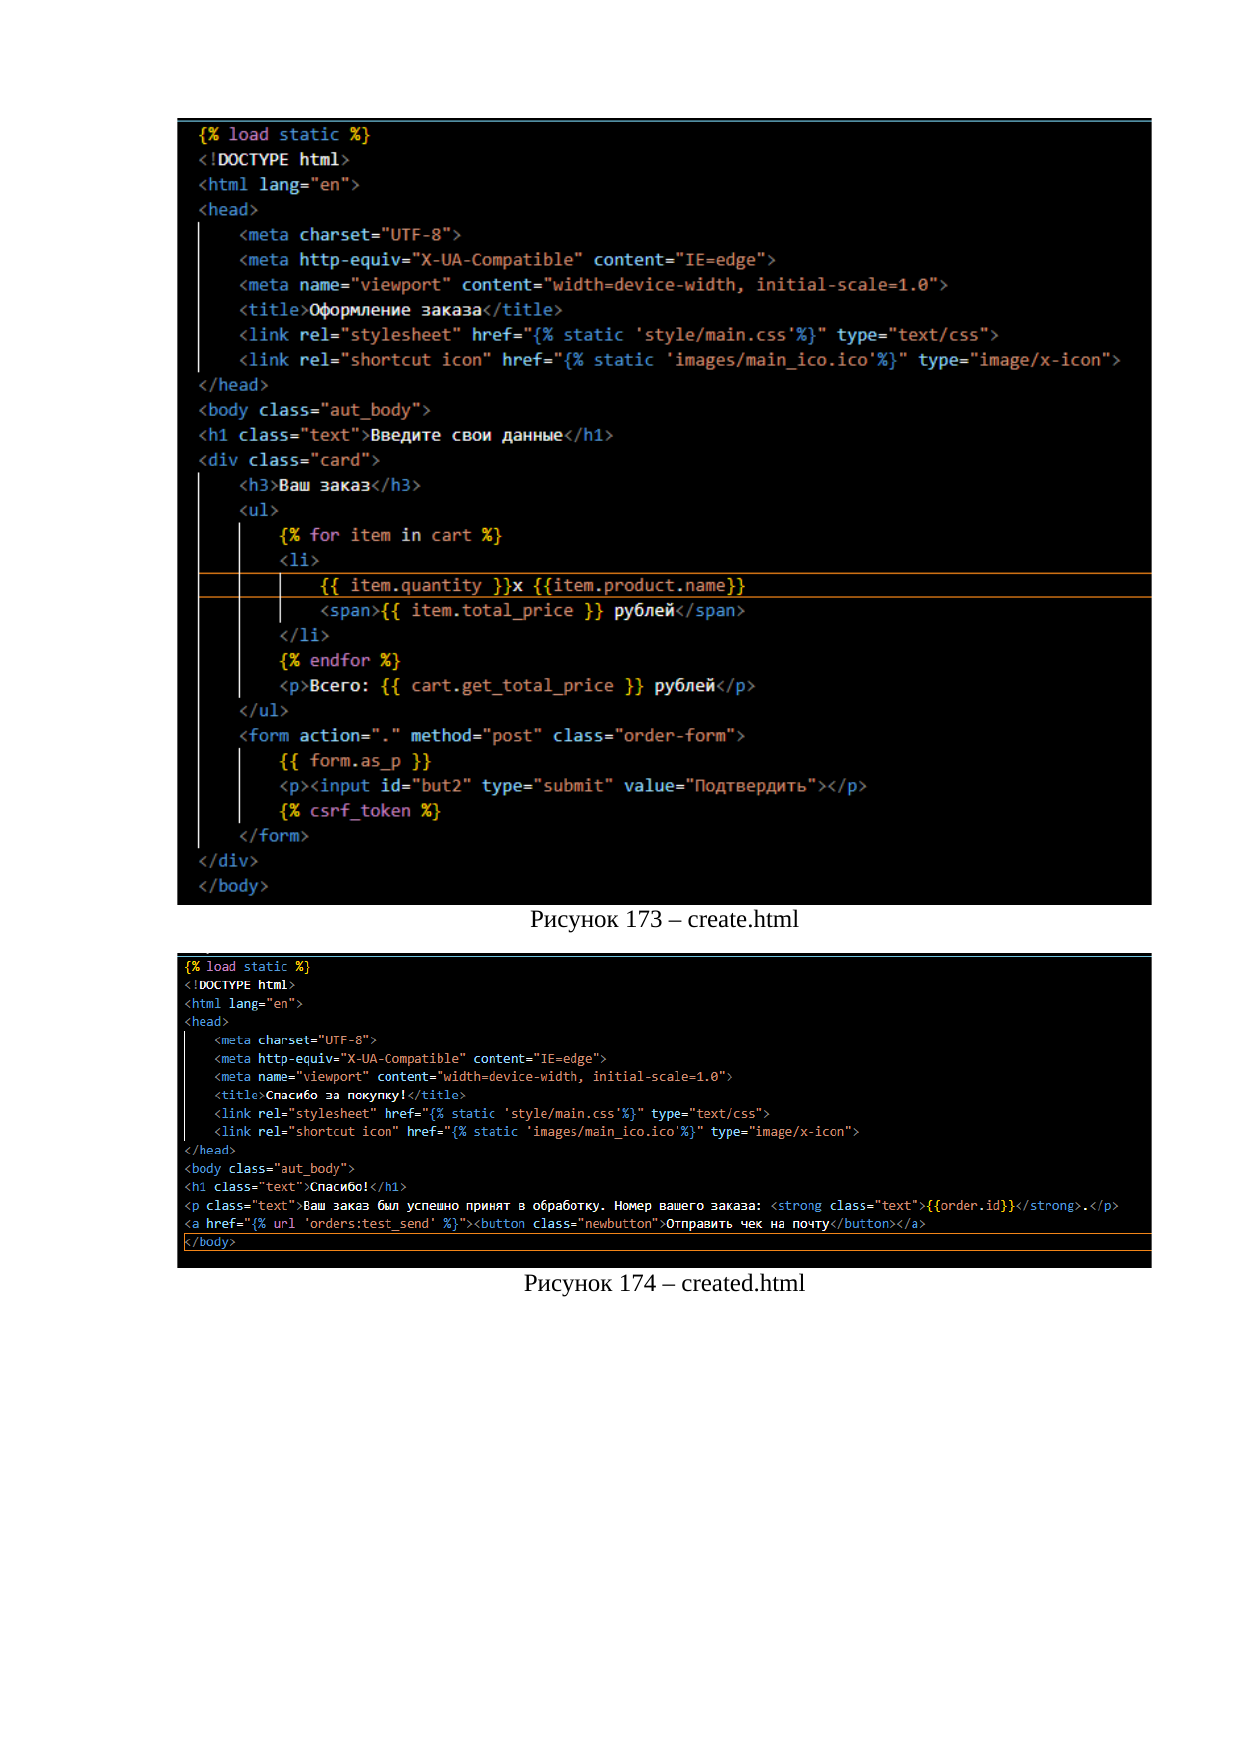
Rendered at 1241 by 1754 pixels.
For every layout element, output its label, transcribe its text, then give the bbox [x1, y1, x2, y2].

text Рисунок 174 – created.html [177, 1268, 1152, 1296]
text Рисунок 173 – create.html [177, 905, 1152, 933]
picture [177, 953, 1152, 1268]
picture [177, 118, 1152, 905]
